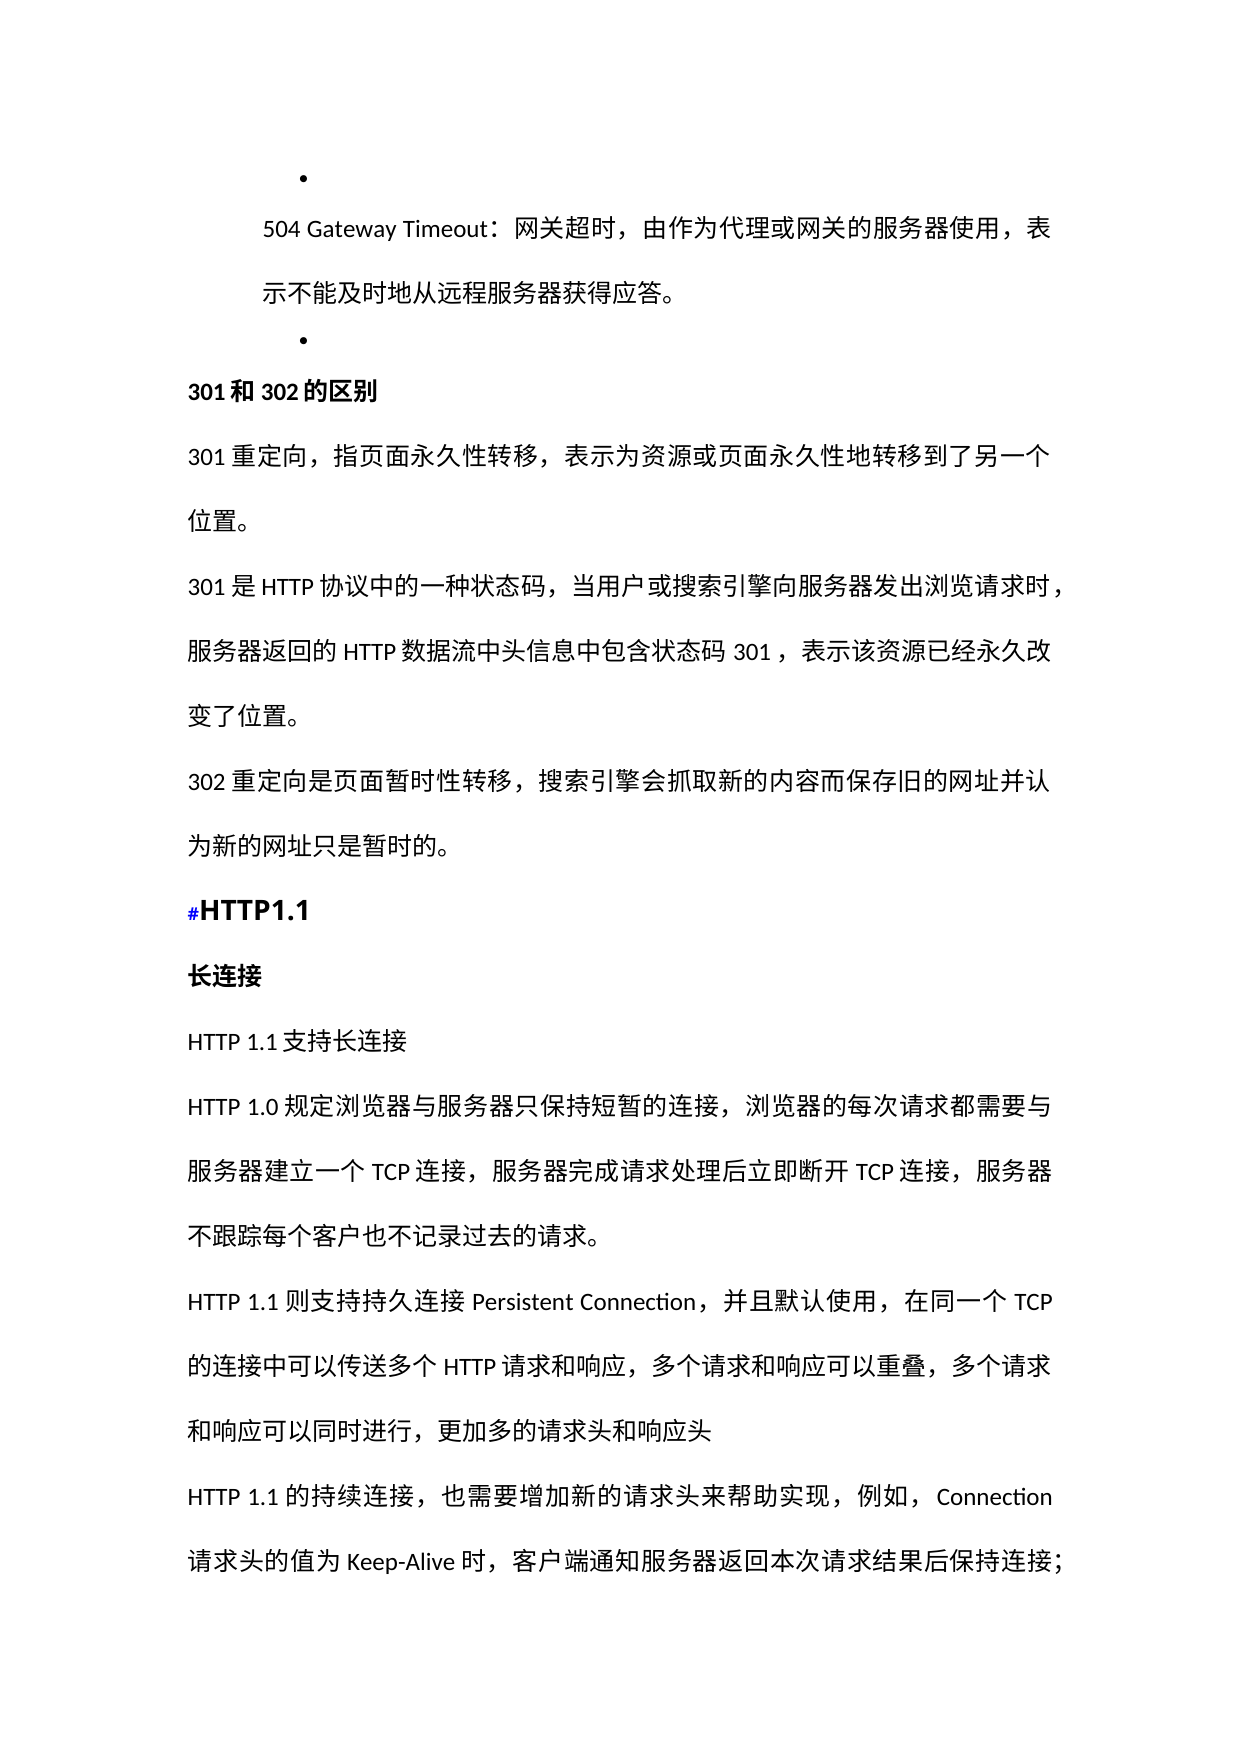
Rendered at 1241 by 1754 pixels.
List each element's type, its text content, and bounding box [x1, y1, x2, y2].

text 长连接 [187, 942, 1053, 1007]
text 301和302的区别 [187, 357, 1053, 422]
text 504 Gateway Timeout：网关超时，由作为代理或网关的服务器使用，表示不能及时地从远程服务器获得应答。 [262, 194, 1053, 324]
text 301是HTTP协议中的一种状态码，当用户或搜索引擎向服务器发出浏览请求时，服务器返回的HTTP数据流中头信息中包含状态码 301 ，表示该资源已经永久改变了位置。 [187, 552, 1053, 747]
text HTTP 1.1支持长连接 [187, 1007, 1053, 1072]
text HTTP 1.0规定浏览器与服务器只保持短暂的连接，浏览器的每次请求都需要与服务器建立一个TCP连接，服务器完成请求处理后立即断开TCP连接，服务器不跟踪每个客户也不记录过去的请求。 [187, 1072, 1053, 1267]
text HTTP 1.1则支持持久连接Persistent Connection，并且默认使用，在同一个TCP的连接中可以传送多个HTTP请求和响应，多个请求和响应可以重叠，多个请求和响应可以同时进行，更加多的请求头和响应头 [187, 1267, 1053, 1462]
text 302重定向是页面暂时性转移，搜索引擎会抓取新的内容而保存旧的网址并认为新的网址只是暂时的。 [187, 747, 1053, 877]
text 301重定向，指页面永久性转移，表示为资源或页面永久性地转移到了另一个位置。 [187, 422, 1053, 552]
subtitle #HTTP1.1 [187, 877, 1053, 942]
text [187, 1462, 1053, 1592]
